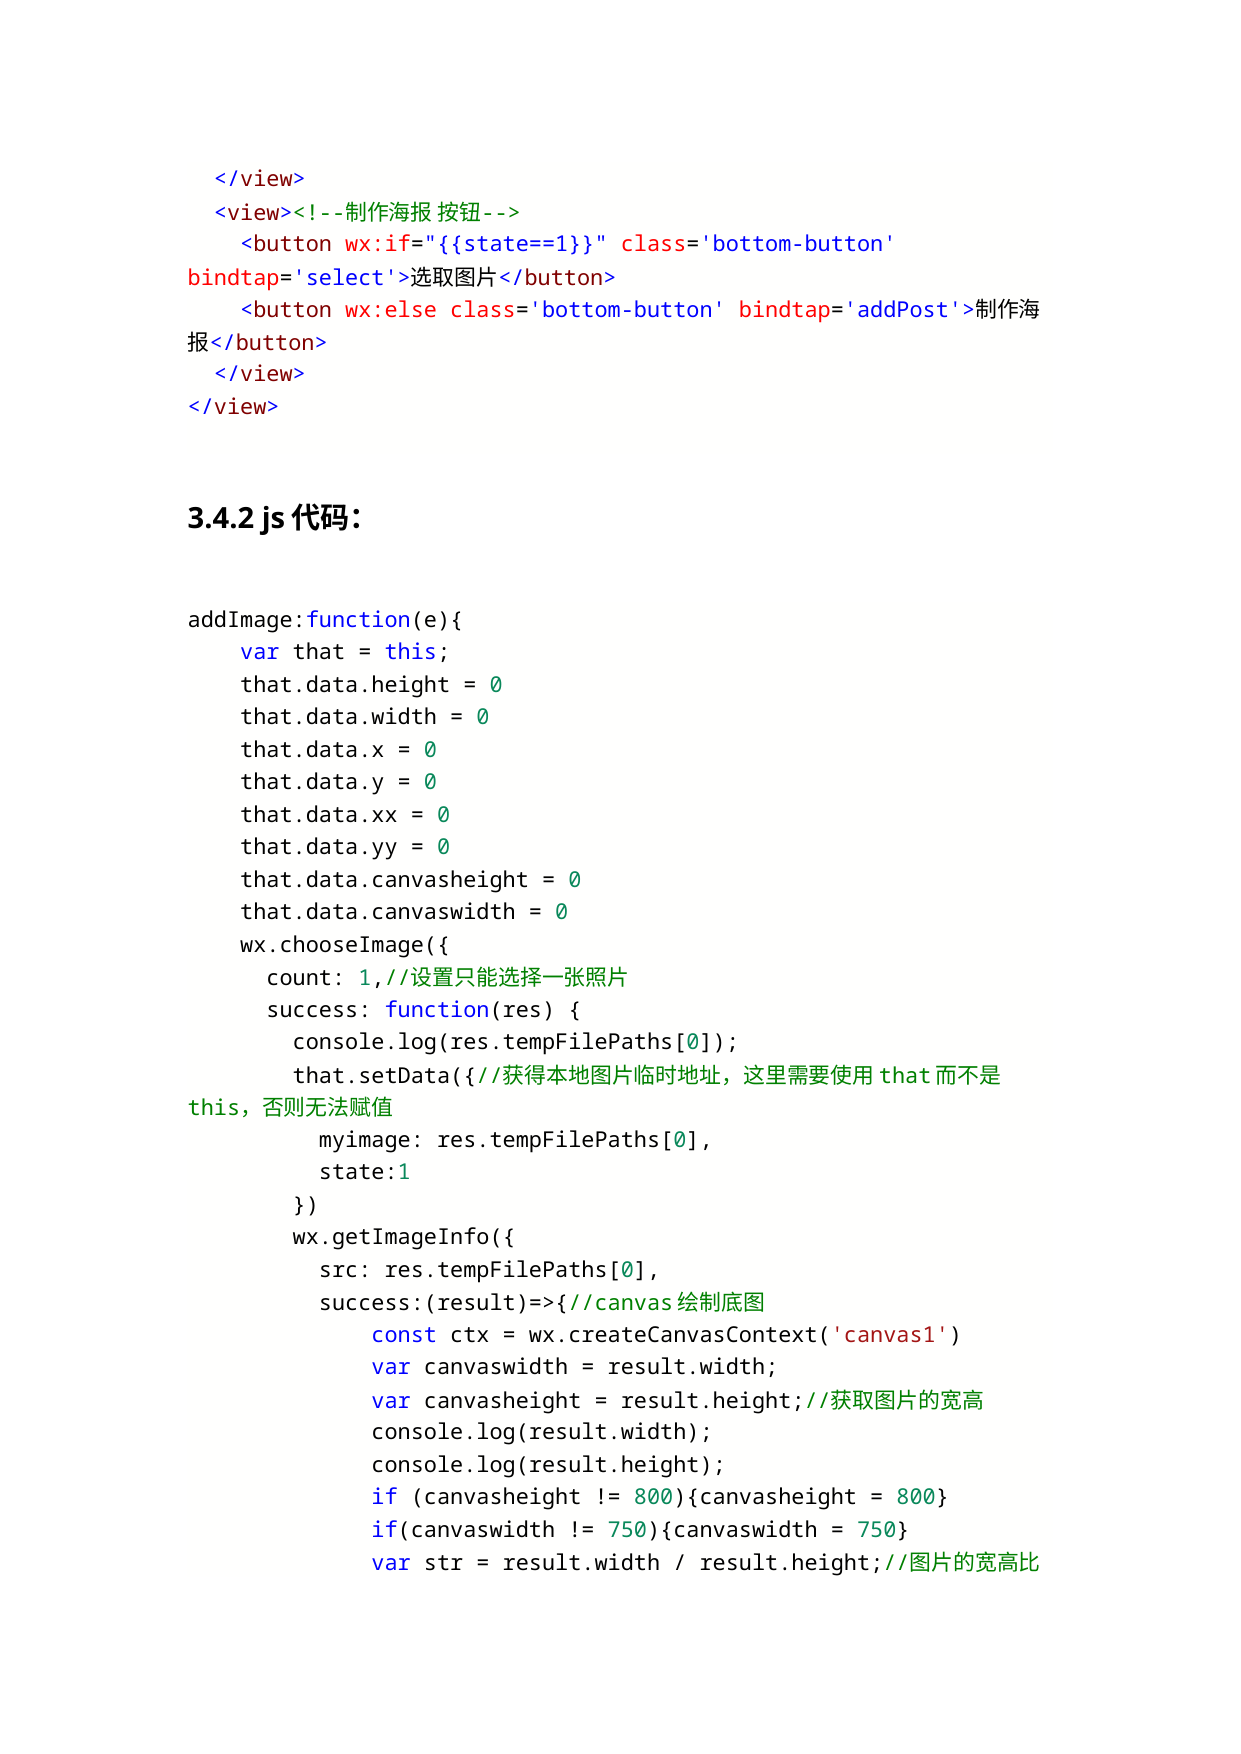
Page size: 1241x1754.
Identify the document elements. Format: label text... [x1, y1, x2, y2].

text addImage:function(e){ [187, 602, 1053, 635]
text if(canvaswidth != 750){canvaswidth = 750} [187, 1512, 1053, 1545]
text that.data.width = 0 [187, 700, 1053, 732]
text <button wx:if="{{state==1}}" class='bottom-button' bindtap='select'>选取图片</button> [187, 227, 1053, 292]
text console.log(result.width); [187, 1415, 1053, 1447]
text that.data.xx = 0 [187, 797, 1053, 830]
text src: res.tempFilePaths[0], [187, 1252, 1053, 1285]
text state:1 [187, 1155, 1053, 1187]
text that.data.x = 0 [187, 732, 1053, 765]
text </view> [187, 162, 1053, 194]
text that.data.y = 0 [187, 765, 1053, 797]
text wx.chooseImage({ [187, 927, 1053, 960]
text that.data.height = 0 [187, 667, 1053, 700]
text console.log(res.tempFilePaths[0]); [187, 1025, 1053, 1057]
text </view> [187, 357, 1053, 389]
text var that = this; [187, 635, 1053, 667]
text if (canvasheight != 800){canvasheight = 800} [187, 1480, 1053, 1512]
text </view> [187, 389, 1053, 422]
text console.log(result.height); [187, 1447, 1053, 1480]
text success:(result)=>{//canvas绘制底图 [187, 1285, 1053, 1317]
subtitle 3.4.2 js代码： [187, 484, 1053, 549]
text var str = result.width / result.height;//图片的宽高比 [187, 1545, 1053, 1577]
text var canvasheight = result.height;//获取图片的宽高 [187, 1382, 1053, 1415]
text that.data.canvasheight = 0 [187, 862, 1053, 895]
text }) [187, 1187, 1053, 1220]
text myimage: res.tempFilePaths[0], [187, 1122, 1053, 1155]
text that.setData({//获得本地图片临时地址，这里需要使用that而不是this，否则无法赋值 [187, 1057, 1053, 1122]
text var canvaswidth = result.width; [187, 1350, 1053, 1382]
text success: function(res) { [187, 992, 1053, 1025]
text <view><!--制作海报 按钮--> [187, 194, 1053, 227]
text count: 1,//设置只能选择一张照片 [187, 960, 1053, 992]
text wx.getImageInfo({ [187, 1220, 1053, 1252]
text that.data.canvaswidth = 0 [187, 895, 1053, 927]
text that.data.yy = 0 [187, 830, 1053, 862]
text <button wx:else class='bottom-button' bindtap='addPost'>制作海报</button> [187, 292, 1053, 357]
text const ctx = wx.createCanvasContext('canvas1') [187, 1317, 1053, 1350]
